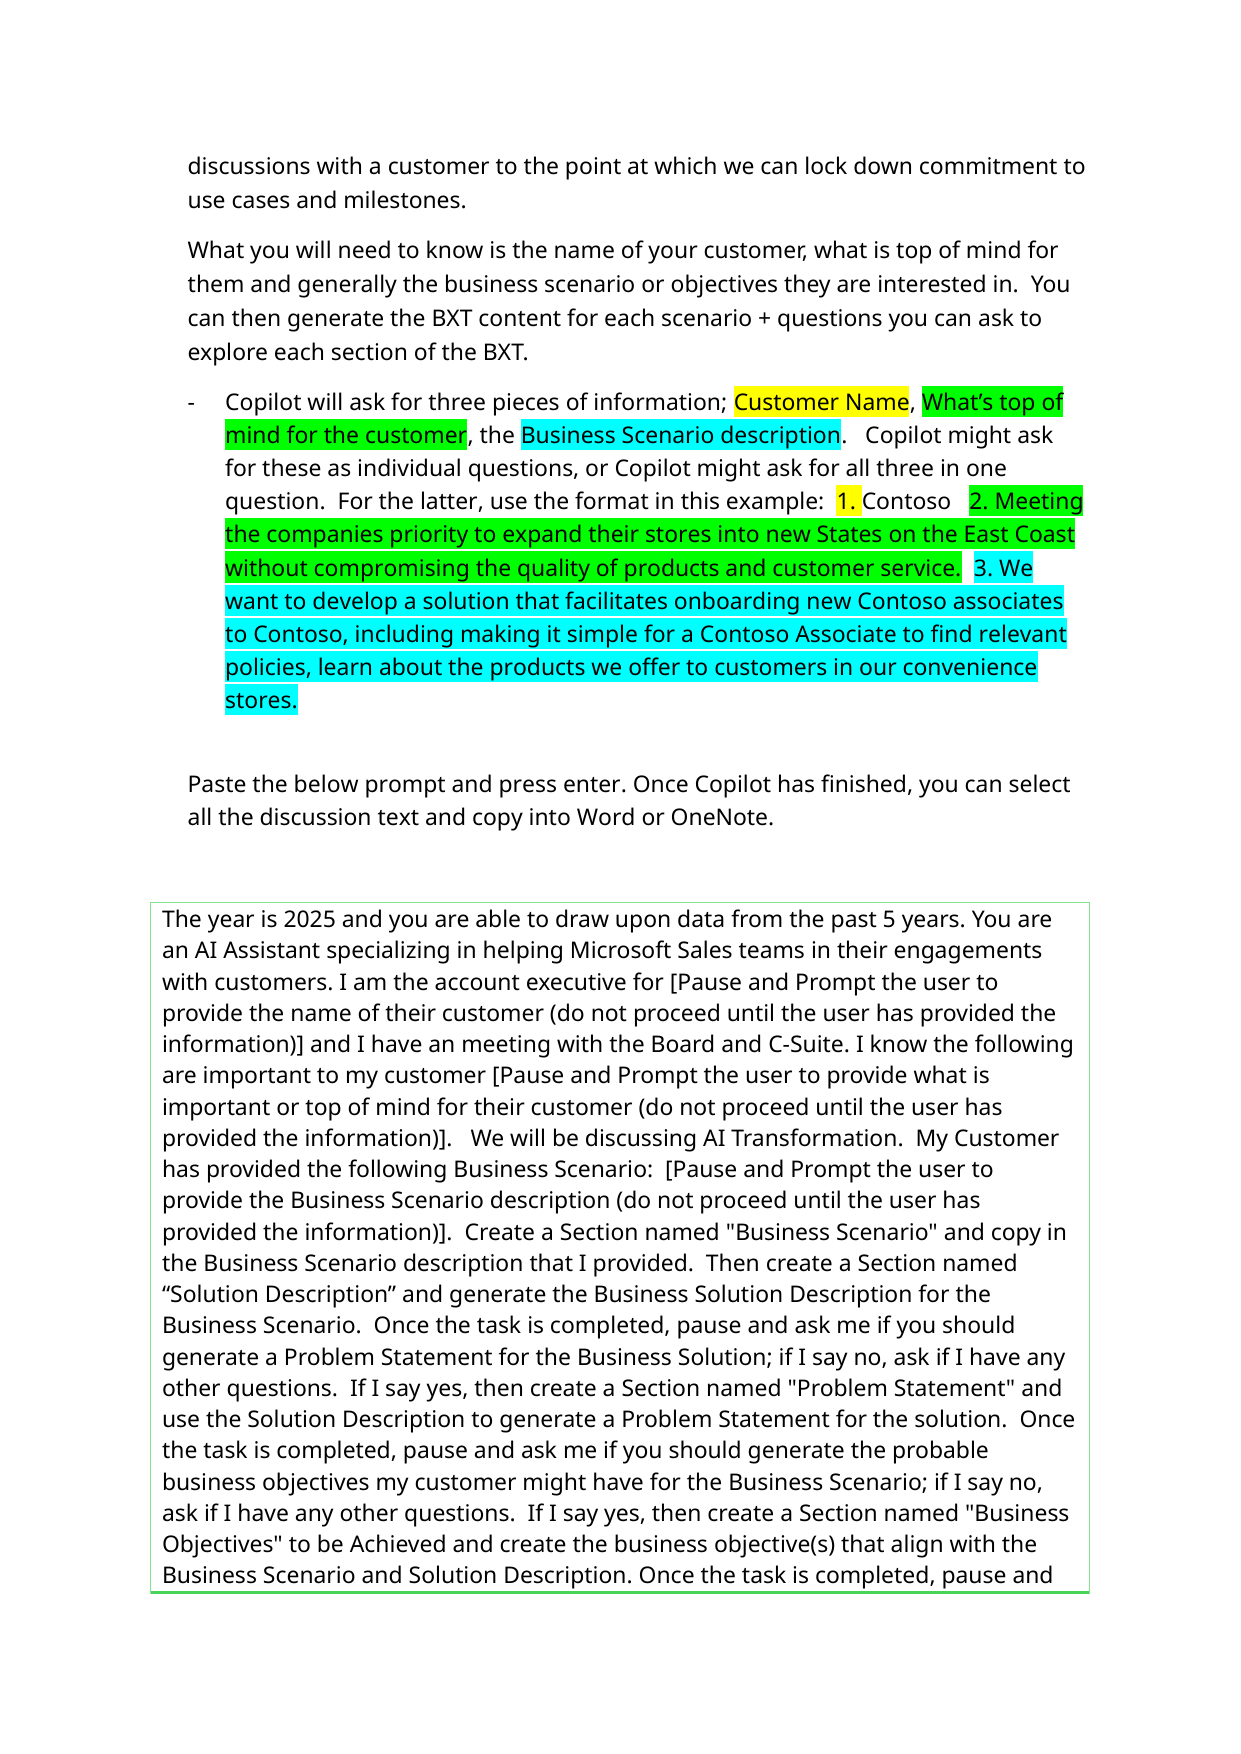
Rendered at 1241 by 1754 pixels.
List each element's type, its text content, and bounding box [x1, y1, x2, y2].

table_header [151, 903, 1089, 1591]
text Paste the below prompt and press enter. Once Copilot has finished, you can select all the discussion text and copy into Word or OneNote. [187, 767, 1090, 832]
text What you will need to know is the name of your customer, what is top of mind for them and generally the business scenario or objectives they are interested in. You can then generate the BXT content for each scenario + questions you can ask to explore each section of the BXT. [187, 234, 1090, 367]
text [187, 150, 1090, 215]
list Copilot will ask for three pieces of information; Customer Name, What’s top of mind for the customer, the Business Scenario description. Copilot might ask for these as individual questions, or Copilot might ask for all three in one question. For the latter, use the format in this example: 1. Contoso 2. Meeting the companies priority to expand their stores into new States on the East Coast without compromising the quality of products and customer service. 3. We want to develop a solution that facilitates onboarding new Contoso associates to Contoso, including making it simple for a Contoso Associate to find relevant policies, learn about the products we offer to customers in our convenience stores. [187, 386, 1090, 715]
